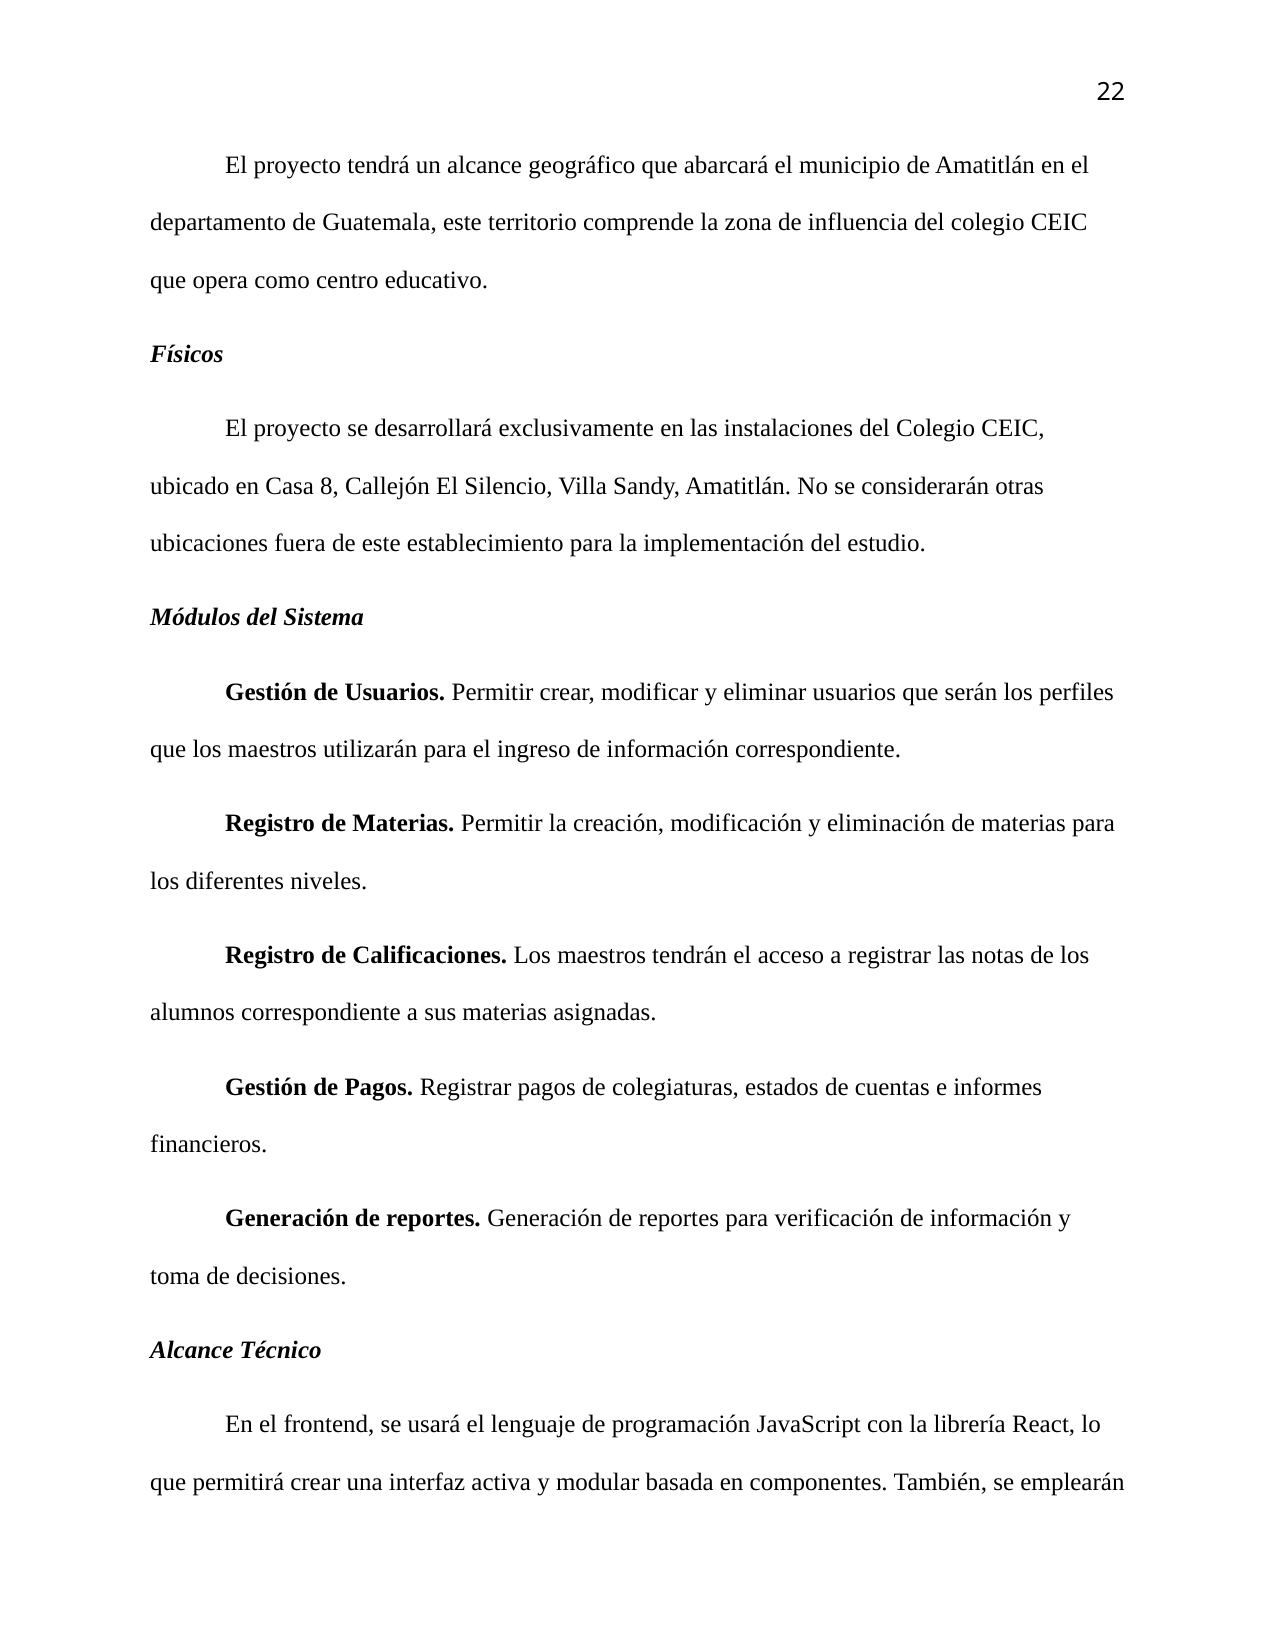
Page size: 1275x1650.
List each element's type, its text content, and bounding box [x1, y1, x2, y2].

text Registro de Materias. Permitir la creación, modificación y eliminación de materias para los diferentes niveles. [150, 808, 1125, 894]
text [150, 1409, 1125, 1495]
text El proyecto se desarrollará exclusivamente en las instalaciones del Colegio CEIC, ubicado en Casa 8, Callejón El Silencio, Villa Sandy, Amatitlán. No se considerarán otras ubicaciones fuera de este establecimiento para la implementación del estudio. [150, 413, 1125, 557]
text Gestión de Usuarios. Permitir crear, modificar y eliminar usuarios que serán los perfiles que los maestros utilizarán para el ingreso de información correspondiente. [150, 677, 1125, 763]
subtitle Alcance Técnico [150, 1335, 1125, 1364]
text El proyecto tendrá un alcance geográfico que abarcará el municipio de Amatitlán en el departamento de Guatemala, este territorio comprende la zona de influencia del colegio CEIC que opera como centro educativo. [150, 150, 1125, 294]
text Registro de Calificaciones. Los maestros tendrán el acceso a registrar las notas de los alumnos correspondiente a sus materias asignadas. [150, 940, 1125, 1026]
text Generación de reportes. Generación de reportes para verificación de información y toma de decisiones. [150, 1203, 1125, 1289]
subtitle Físicos [150, 339, 1125, 368]
subtitle Módulos del Sistema [150, 602, 1125, 631]
text Gestión de Pagos. Registrar pagos de colegiaturas, estados de cuentas e informes financieros. [150, 1072, 1125, 1158]
